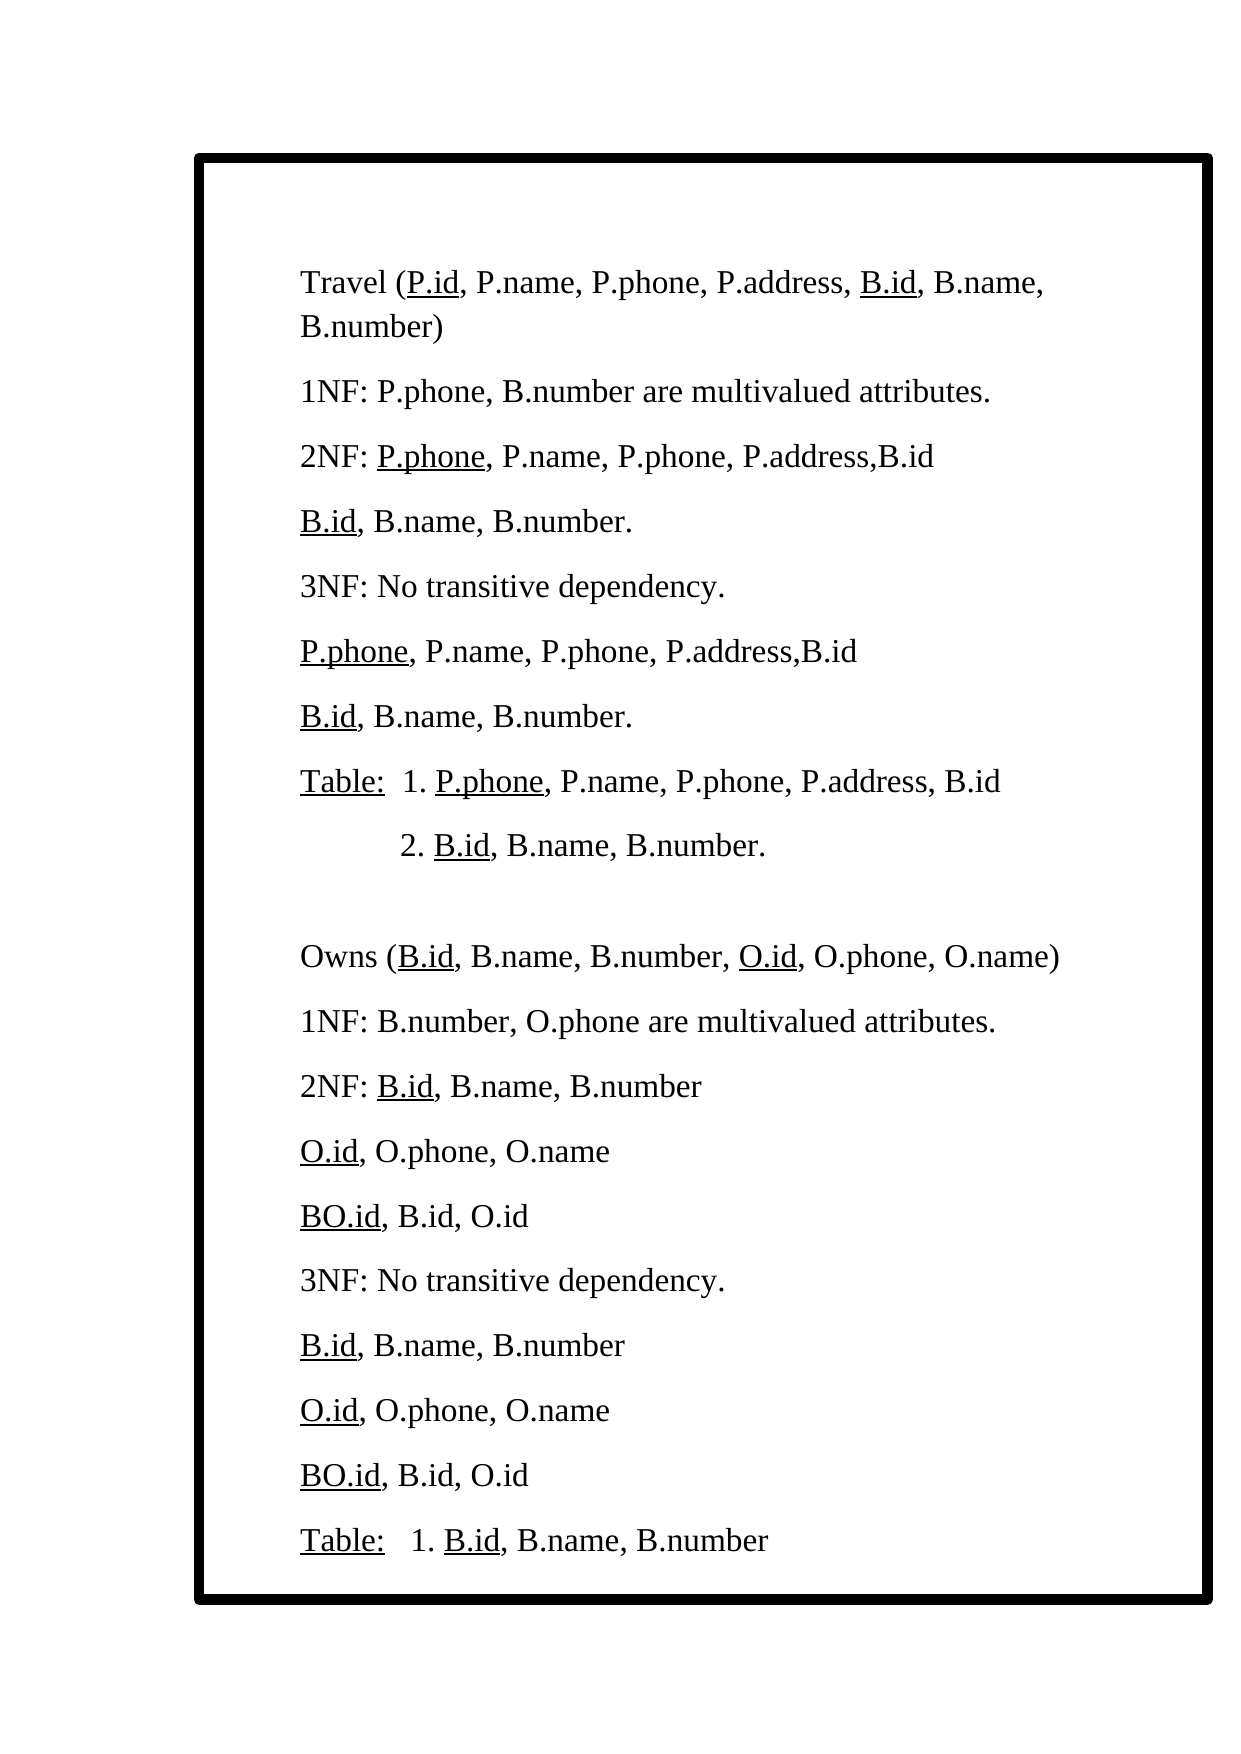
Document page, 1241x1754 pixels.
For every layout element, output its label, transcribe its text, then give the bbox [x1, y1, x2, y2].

text B.id, B.name, B.number. [300, 501, 1090, 539]
text O.id, O.phone, O.name [300, 1391, 1090, 1429]
text Table: 1. P.phone, P.name, P.phone, P.address, B.id [300, 761, 1090, 799]
text B.id, B.name, B.number. [300, 696, 1090, 734]
text 2NF: P.phone, P.name, P.phone, P.address,B.id [300, 436, 1090, 475]
text 1NF: P.phone, B.number are multivalued attributes. [300, 371, 1090, 410]
text 3NF: No transitive dependency. [300, 566, 1090, 604]
text Owns (B.id, B.name, B.number, O.id, O.phone, O.name) [300, 936, 1090, 974]
text BO.id, B.id, O.id [300, 1455, 1090, 1494]
text P.phone, P.name, P.phone, P.address,B.id [300, 631, 1090, 669]
text B.id, B.name, B.number [300, 1326, 1090, 1364]
text 1NF: B.number, O.phone are multivalued attributes. [300, 1001, 1090, 1039]
text O.id, O.phone, O.name [300, 1131, 1090, 1169]
text 3NF: No transitive dependency. [300, 1261, 1090, 1299]
text 2NF: B.id, B.name, B.number [300, 1066, 1090, 1104]
text 2. B.id, B.name, B.number. [300, 826, 1090, 864]
text Travel (P.id, P.name, P.phone, P.address, B.id, B.name, B.number) [300, 262, 1090, 345]
text BO.id, B.id, O.id [300, 1196, 1090, 1234]
text Table: 1. B.id, B.name, B.number [300, 1520, 1090, 1559]
